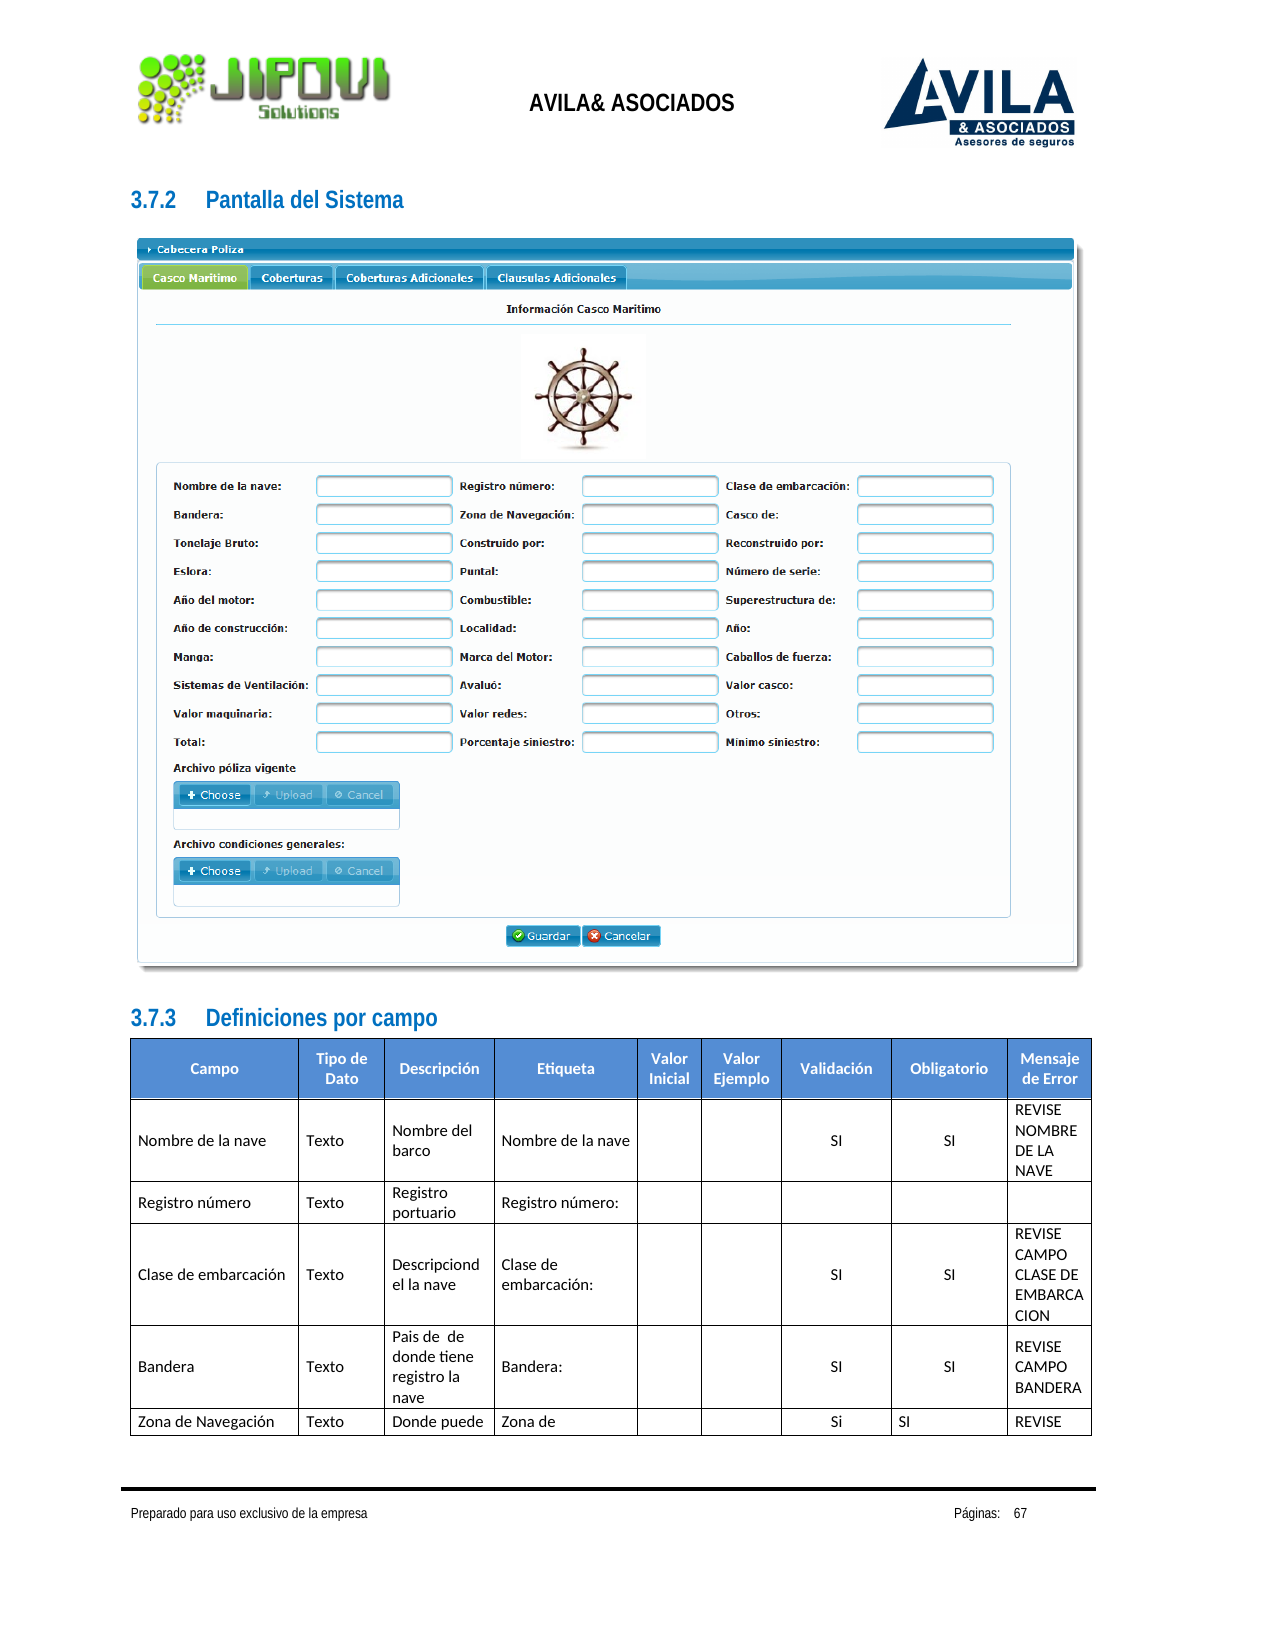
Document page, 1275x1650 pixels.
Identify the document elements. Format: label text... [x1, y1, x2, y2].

subtitle Definiciones por campo [131, 1003, 1092, 1031]
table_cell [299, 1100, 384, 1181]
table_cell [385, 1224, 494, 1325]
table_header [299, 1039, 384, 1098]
picture [131, 47, 394, 128]
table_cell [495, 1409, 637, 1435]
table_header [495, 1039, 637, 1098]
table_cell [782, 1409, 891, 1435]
picture [881, 57, 1077, 148]
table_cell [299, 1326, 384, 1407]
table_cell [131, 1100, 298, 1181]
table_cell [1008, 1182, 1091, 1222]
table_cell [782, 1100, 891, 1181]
picture [133, 238, 1089, 978]
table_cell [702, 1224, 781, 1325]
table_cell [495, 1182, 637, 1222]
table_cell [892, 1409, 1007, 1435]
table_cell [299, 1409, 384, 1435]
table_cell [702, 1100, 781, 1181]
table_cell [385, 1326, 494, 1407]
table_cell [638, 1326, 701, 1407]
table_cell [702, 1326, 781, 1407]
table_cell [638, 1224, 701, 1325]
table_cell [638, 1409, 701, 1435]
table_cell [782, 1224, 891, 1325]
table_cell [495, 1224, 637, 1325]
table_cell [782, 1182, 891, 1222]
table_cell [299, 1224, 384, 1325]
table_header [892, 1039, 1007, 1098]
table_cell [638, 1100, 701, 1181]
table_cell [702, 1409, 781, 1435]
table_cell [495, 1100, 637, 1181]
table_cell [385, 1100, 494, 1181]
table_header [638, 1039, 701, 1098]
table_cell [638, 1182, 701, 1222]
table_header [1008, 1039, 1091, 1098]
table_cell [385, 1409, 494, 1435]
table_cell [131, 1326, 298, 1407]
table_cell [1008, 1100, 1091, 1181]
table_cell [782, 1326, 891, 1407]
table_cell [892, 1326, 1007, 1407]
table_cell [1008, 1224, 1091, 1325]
subtitle Pantalla del Sistema [131, 184, 1092, 213]
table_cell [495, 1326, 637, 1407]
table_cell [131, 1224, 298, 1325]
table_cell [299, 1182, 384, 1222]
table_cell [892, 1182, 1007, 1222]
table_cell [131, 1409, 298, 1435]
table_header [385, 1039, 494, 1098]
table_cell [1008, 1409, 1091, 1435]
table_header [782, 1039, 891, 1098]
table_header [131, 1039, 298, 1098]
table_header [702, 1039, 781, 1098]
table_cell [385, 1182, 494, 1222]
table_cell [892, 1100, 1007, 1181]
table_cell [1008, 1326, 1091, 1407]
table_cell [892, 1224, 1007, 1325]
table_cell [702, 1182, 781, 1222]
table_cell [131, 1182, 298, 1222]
